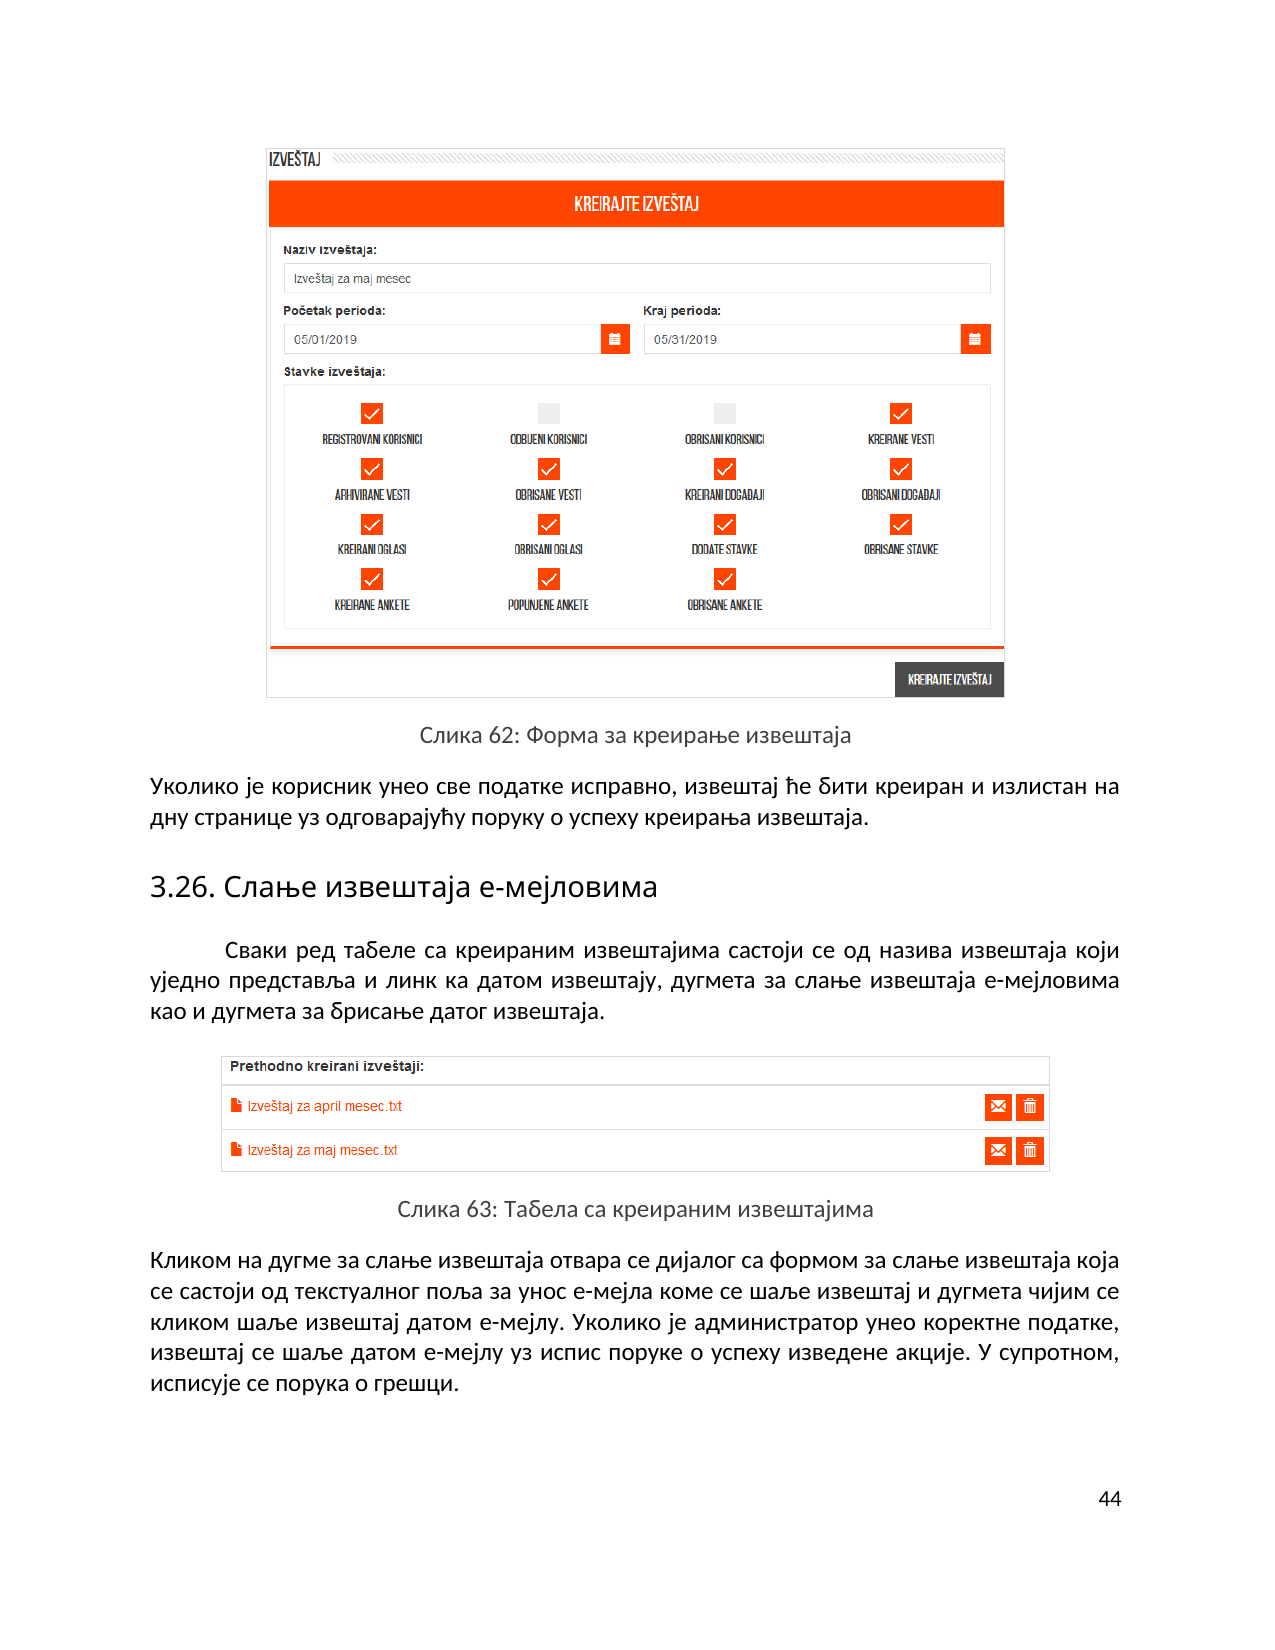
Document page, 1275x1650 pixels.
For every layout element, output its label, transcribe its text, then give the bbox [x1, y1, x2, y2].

text Сваки ред табеле са креираним извештајима састоји се од назива извештаја који уједно представља и линк ка датом извештају, дугмета за слање извештаја е-мејловима као и дугмета за брисање датог извештаја. [150, 934, 1121, 1025]
subtitle 3.26. Слање извештаја е-мејловима [150, 866, 1121, 906]
text Уколико је корисник унео све податке исправно, извештај ће бити креиран и излистан на дну странице уз одговарајућу поруку о успеху креирања извештаја. [150, 770, 1121, 831]
text Кликом на дугме за слање извештаја отвара се дијалог са формом за слање извештаја која се састоји од текстуалног поља за унос е-мејла коме се шаље извештај и дугмета чијим се кликом шаље извештај датом е-мејлу. Уколико је администратор унео коректне податке, извештај се шаље датом е-мејлу уз испис поруке о успеху изведене акције. У супротном, исписује се порука о грешци. [150, 1245, 1121, 1397]
picture [222, 1057, 1049, 1171]
text Слика 62: Форма за креирање извештаја [150, 719, 1121, 749]
text Слика 63: Табела са креираним извештајима [150, 1193, 1121, 1224]
picture [267, 149, 1004, 697]
